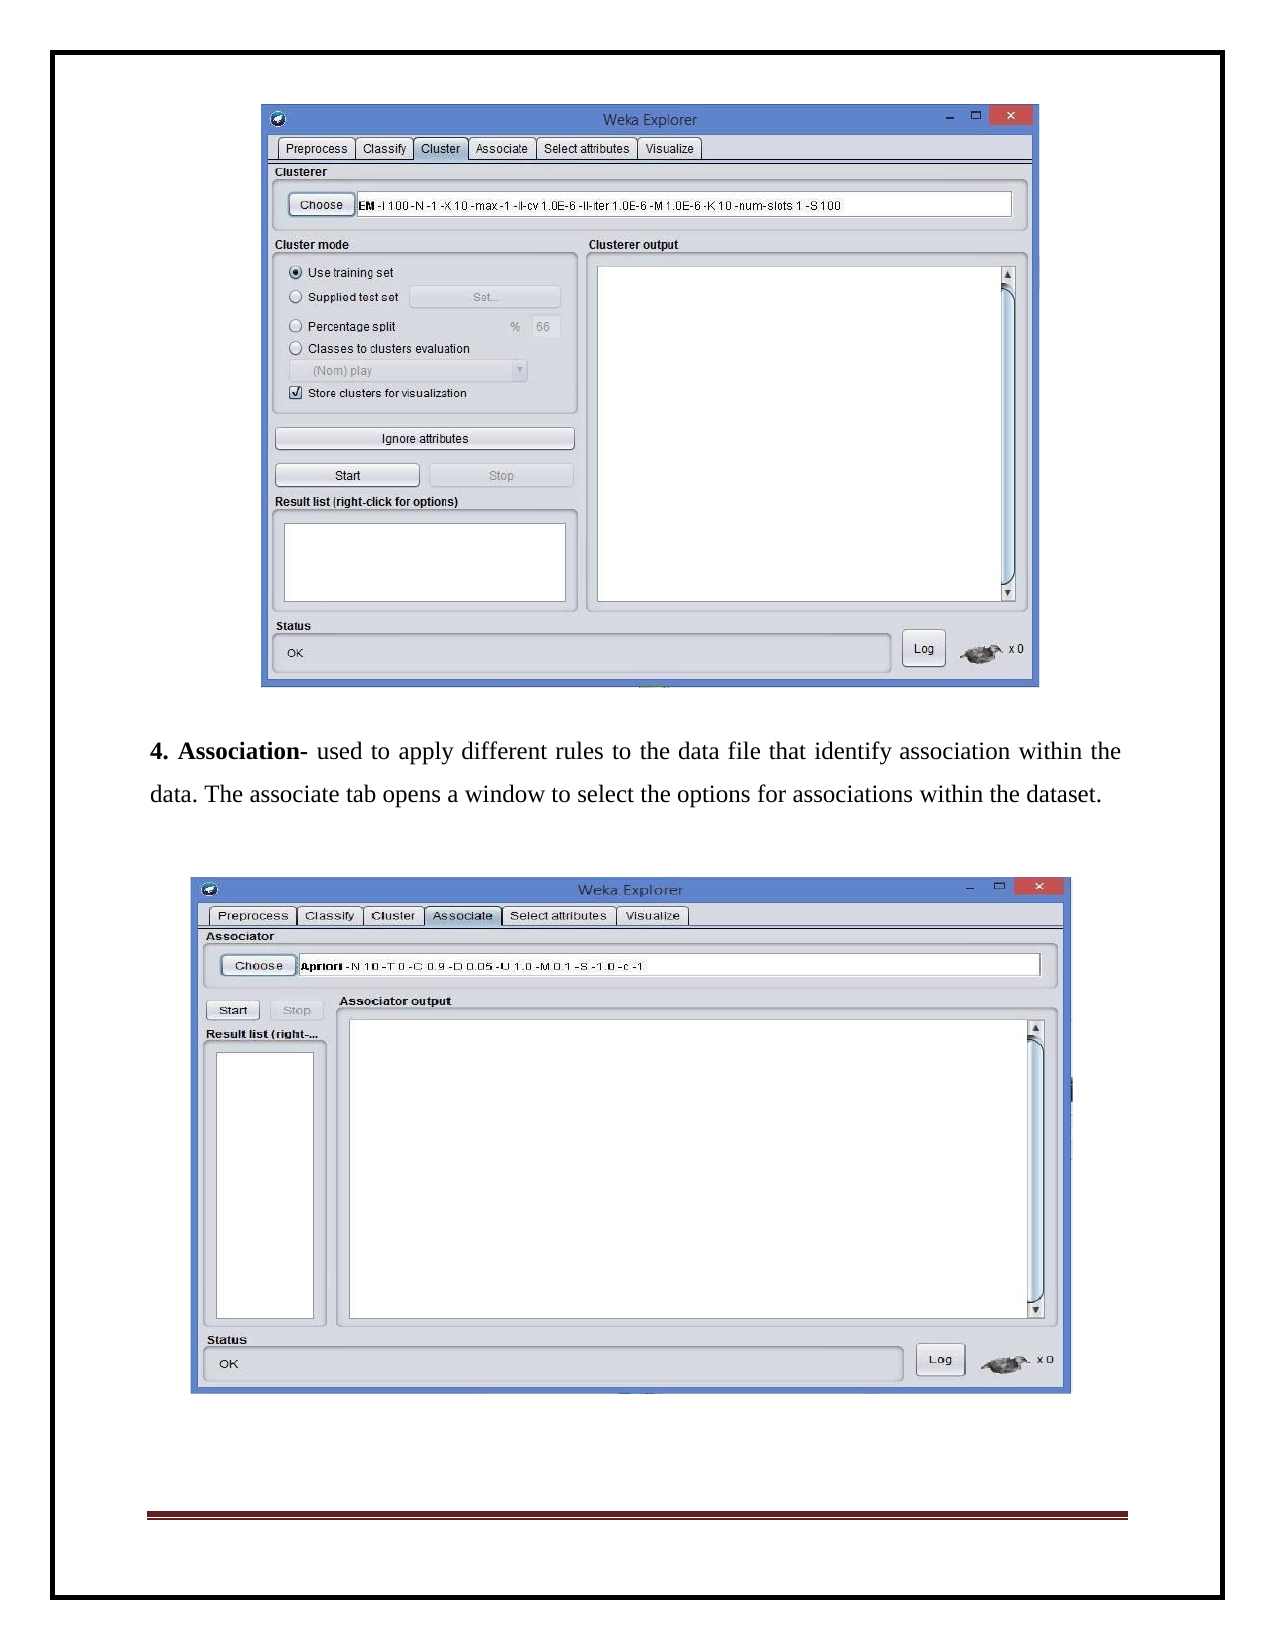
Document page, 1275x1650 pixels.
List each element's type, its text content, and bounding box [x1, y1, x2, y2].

list Association- used to apply different rules to the data file that identify association within the data. The associate tab opens a window to select the options for associations within the dataset. [150, 736, 1122, 808]
picture [261, 104, 1040, 688]
picture [190, 877, 1073, 1394]
